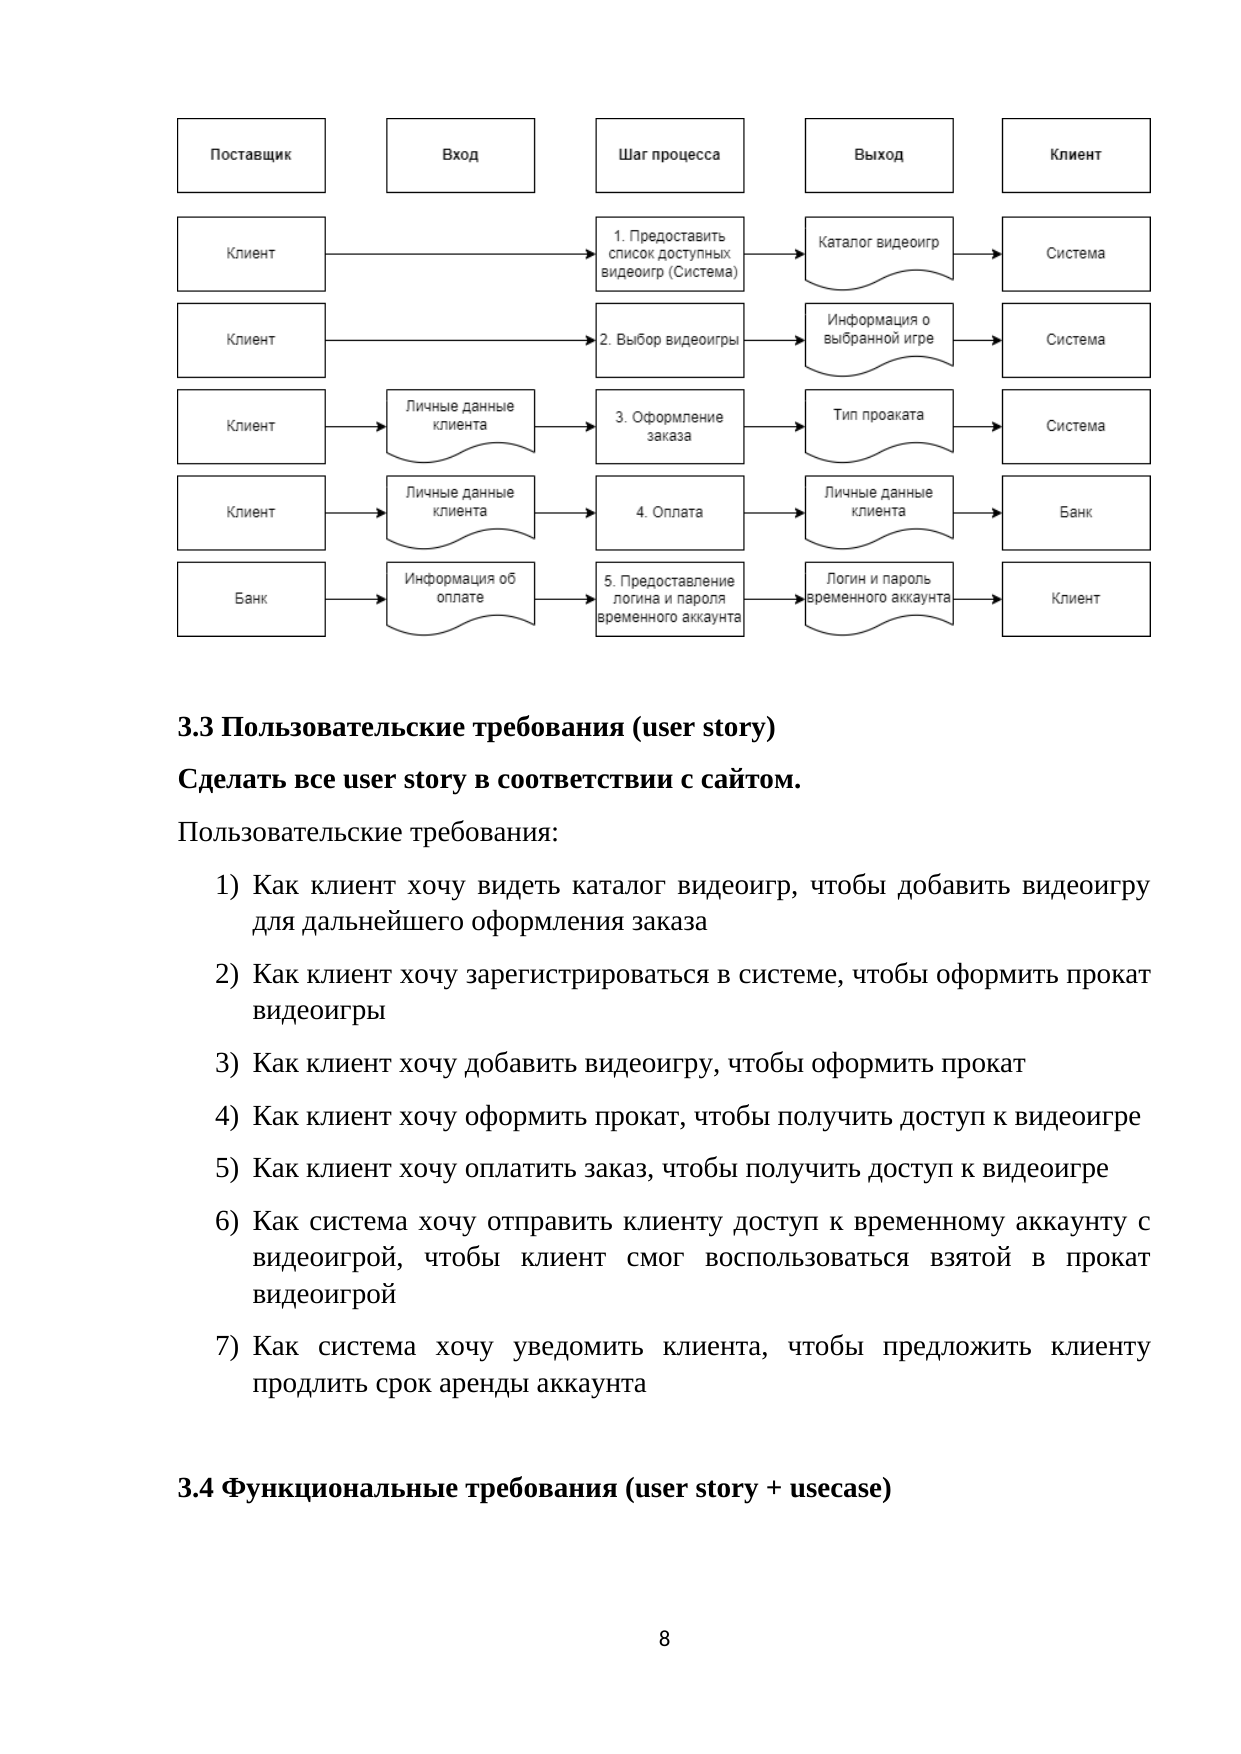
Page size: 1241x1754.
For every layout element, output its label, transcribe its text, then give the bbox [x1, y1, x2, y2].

text 3.3 Пользовательские требования (user story) [177, 709, 1152, 742]
list Как клиент хочу зарегистрироваться в системе, чтобы оформить прокат видеоигры [215, 956, 1152, 1026]
picture [177, 118, 1151, 637]
list Как клиент хочу добавить видеоигру, чтобы оформить прокат [215, 1045, 1152, 1078]
list Как клиент хочу оплатить заказ, чтобы получить доступ к видеоигре [215, 1151, 1152, 1184]
list Как клиент хочу оформить прокат, чтобы получить доступ к видеоигре [215, 1098, 1152, 1131]
text Сделать все user story в соответствии с сайтом. [177, 761, 1152, 795]
text Пользовательские требования: [177, 814, 1152, 848]
list Как система хочу уведомить клиента, чтобы предложить клиенту продлить срок аренды аккаунта [215, 1328, 1152, 1398]
list Как клиент хочу видеть каталог видеоигр, чтобы добавить видеоигру для дальнейшего оформления заказа [215, 867, 1152, 937]
text 3.4 Функциональные требования (user story + usecase) [177, 1470, 1152, 1504]
list Как система хочу отправить клиенту доступ к временному аккаунту с видеоигрой, чтобы клиент смог воспользоваться взятой в прокат видеоигрой [215, 1203, 1152, 1309]
